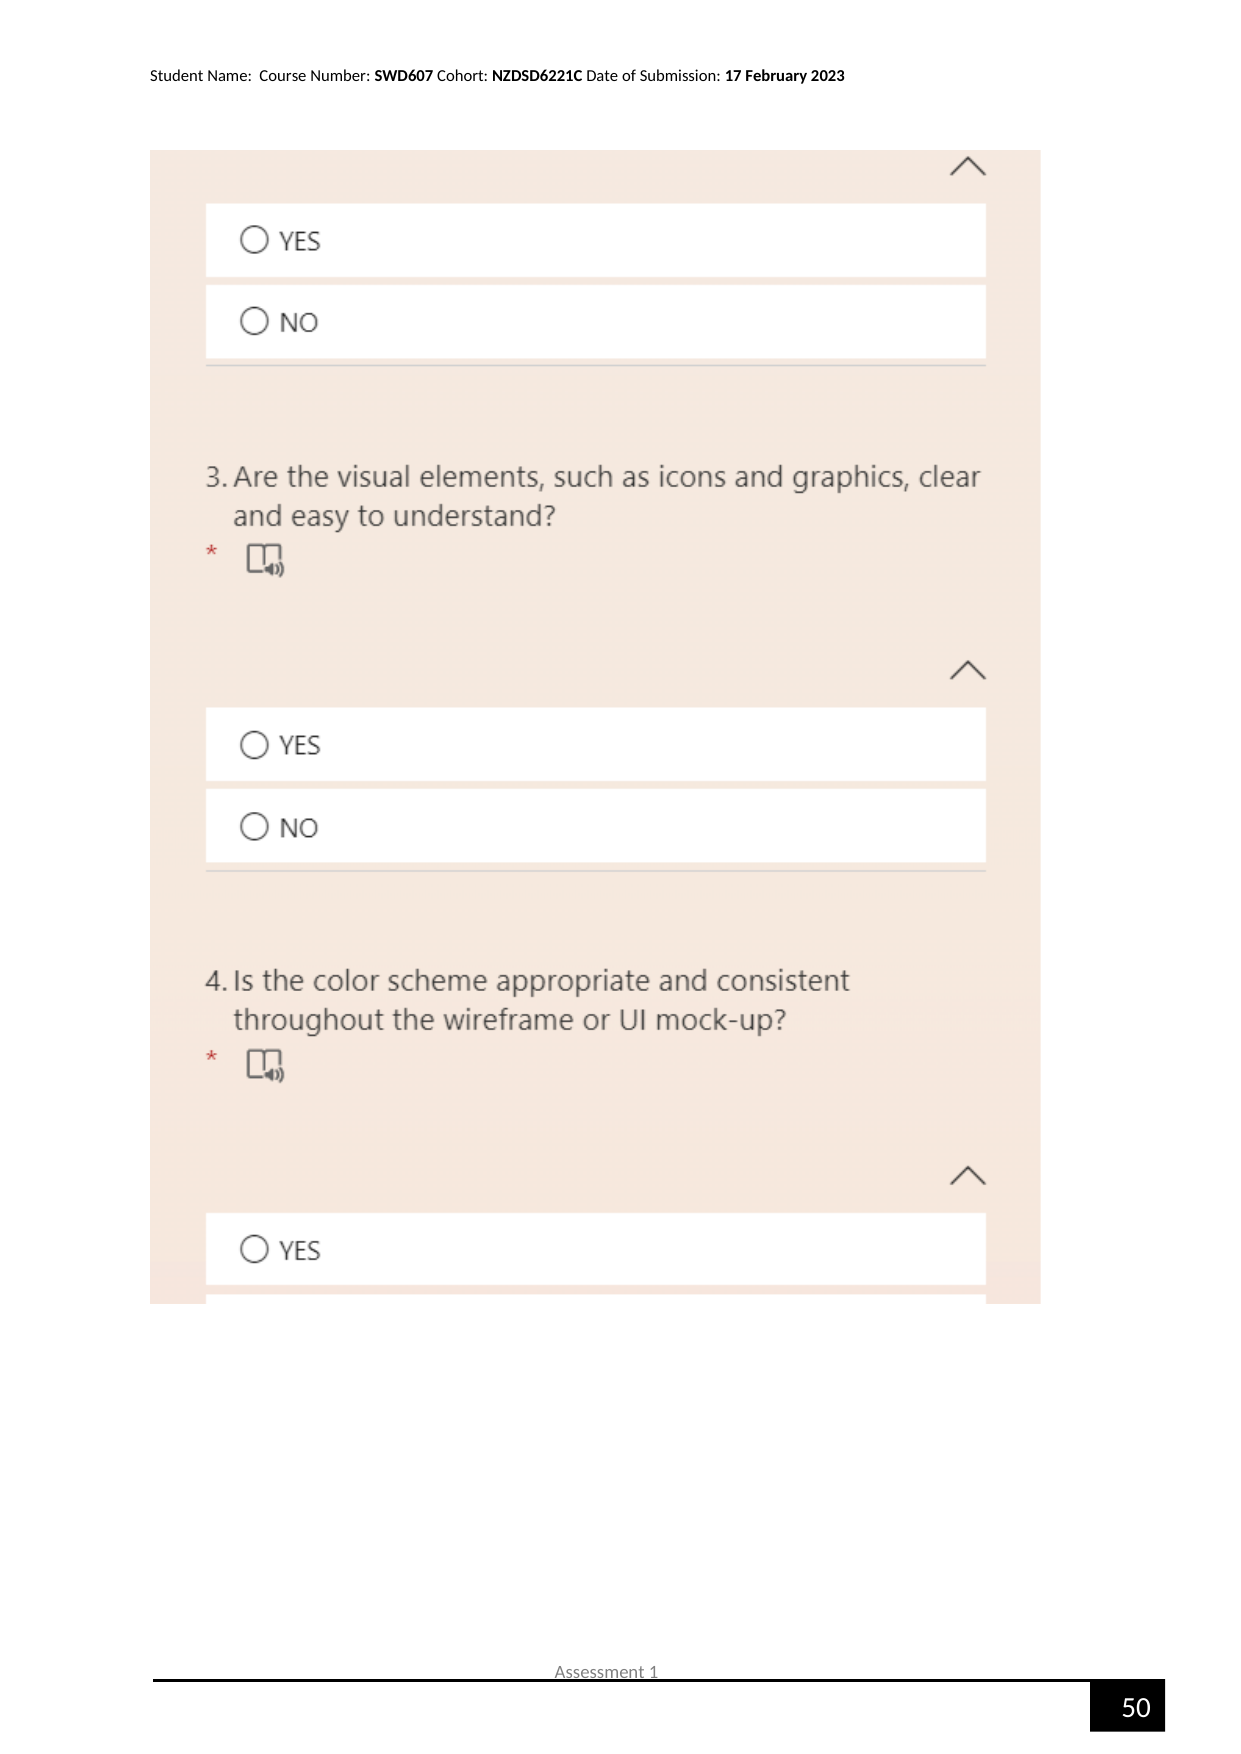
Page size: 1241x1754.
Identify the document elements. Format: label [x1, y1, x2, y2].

picture [150, 150, 1041, 1304]
